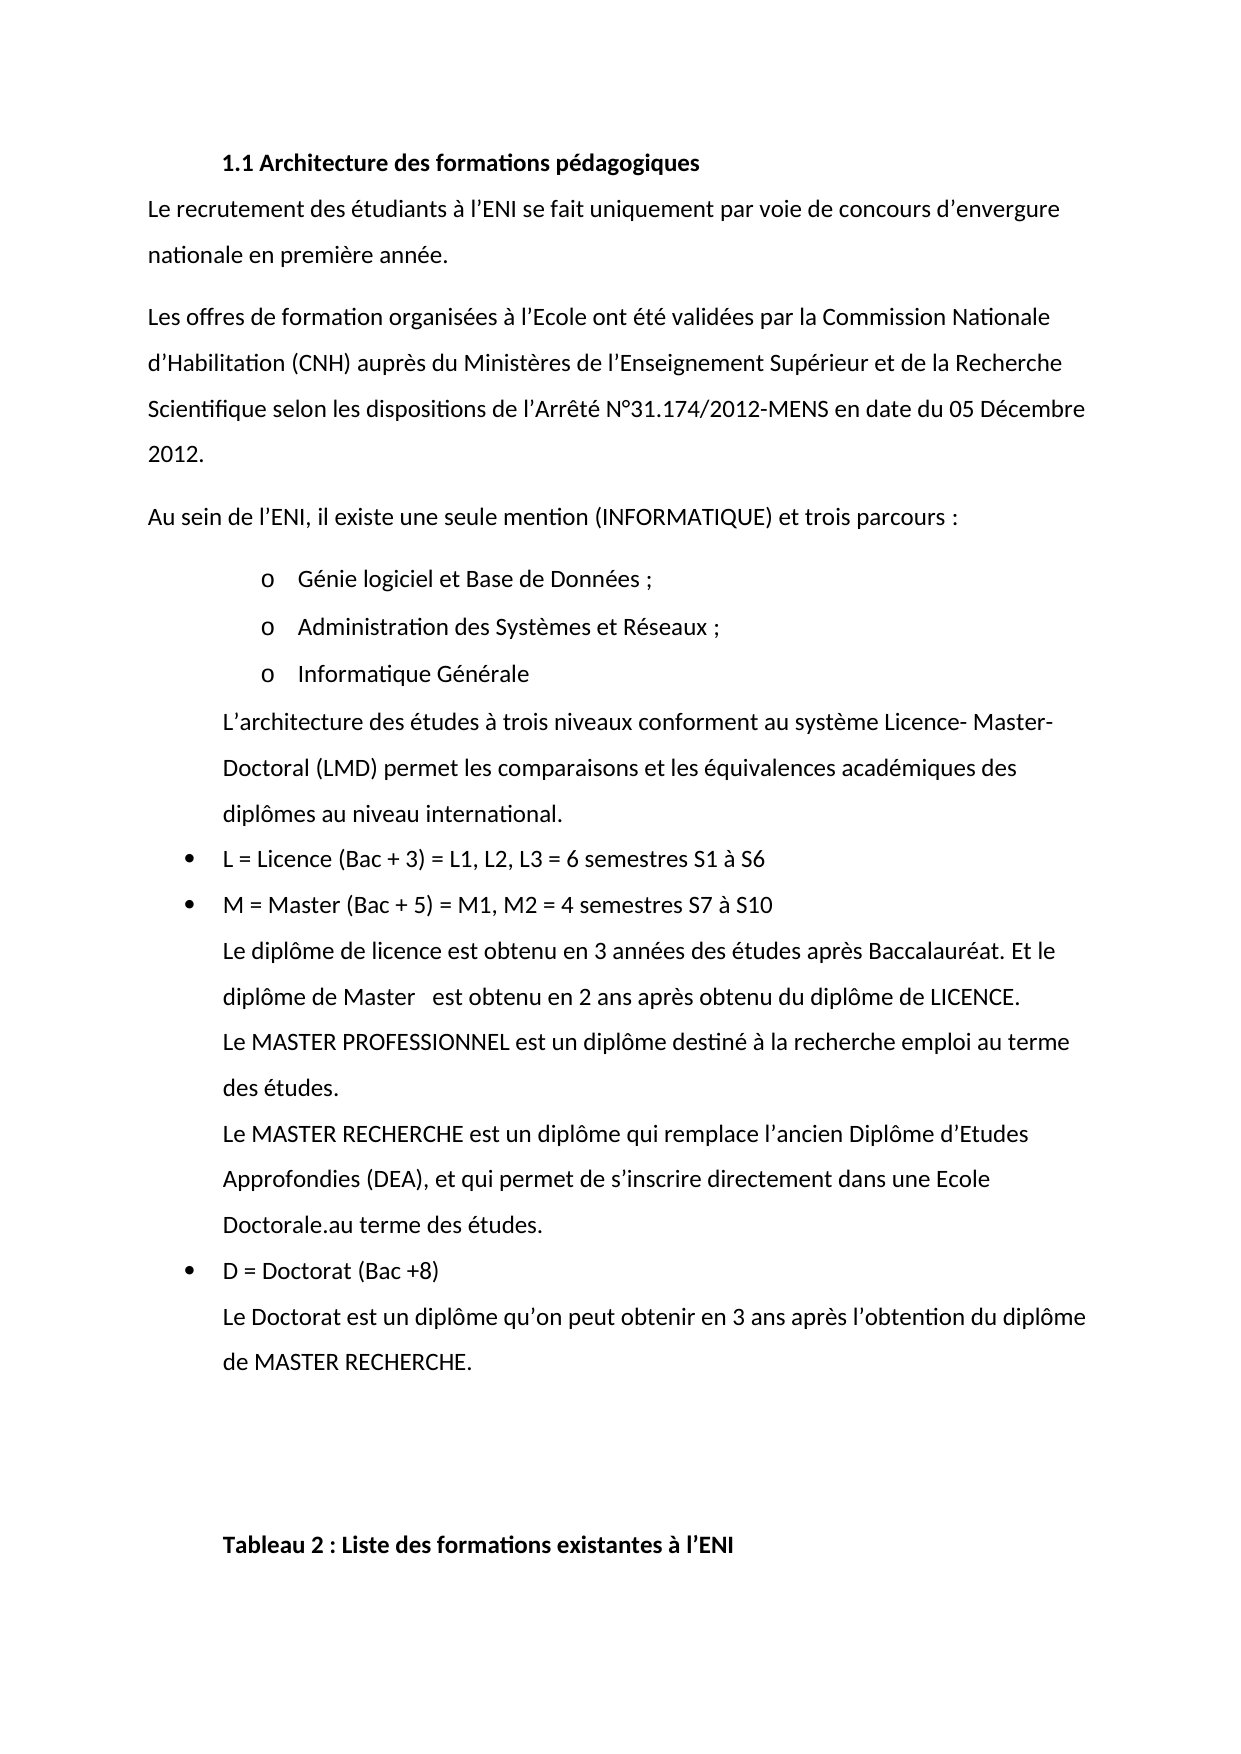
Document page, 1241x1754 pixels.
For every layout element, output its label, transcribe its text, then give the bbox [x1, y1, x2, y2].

list Le diplôme de licence est obtenu en 3 années des études après Baccalauréat. Et le diplôme de Master est obtenu en 2 ans après obtenu du diplôme de LICENCE. [223, 935, 1093, 1011]
list Génie logiciel et Base de Données ; [260, 563, 1093, 595]
subtitle Architecture des formations pédagogiques [221, 148, 1093, 178]
text Les offres de formation organisées à l’Ecole ont été validées par la Commission Nationale d’Habilitation (CNH) auprès du Ministères de l’Enseignement Supérieur et de la Recherche Scientifique selon les dispositions de l’Arrêté N°31.174/2012-MENS en date du 05 Décembre 2012. [148, 301, 1093, 469]
text Le recrutement des étudiants à l’ENI se fait uniquement par voie de concours d’envergure nationale en première année. [148, 193, 1093, 269]
list M = Master (Bac + 5) = M1, M2 = 4 semestres S7 à S10 [185, 889, 1093, 920]
list Le MASTER RECHERCHE est un diplôme qui remplace l’ancien Diplôme d’Etudes Approfondies (DEA), et qui permet de s’inscrire directement dans une Ecole Doctorale.au terme des études. [223, 1118, 1093, 1240]
list Informatique Générale [260, 659, 1093, 690]
list Le Doctorat est un diplôme qu’on peut obtenir en 3 ans après l’obtention du diplôme de MASTER RECHERCHE. [223, 1301, 1093, 1377]
list Tableau 2 : Liste des formations existantes à l’ENI [223, 1529, 1093, 1560]
list Le MASTER PROFESSIONNEL est un diplôme destiné à la recherche emploi au terme des études. [223, 1026, 1093, 1103]
text Au sein de l’ENI, il existe une seule mention (INFORMATIQUE) et trois parcours : [148, 501, 1093, 532]
list L’architecture des études à trois niveaux conforment au système Licence- Master-Doctoral (LMD) permet les comparaisons et les équivalences académiques des diplômes au niveau international. [223, 706, 1093, 828]
list L = Licence (Bac + 3) = L1, L2, L3 = 6 semestres S1 à S6 [185, 843, 1093, 874]
list D = Doctorat (Bac +8) [185, 1255, 1093, 1286]
list Administration des Systèmes et Réseaux ; [260, 611, 1093, 643]
